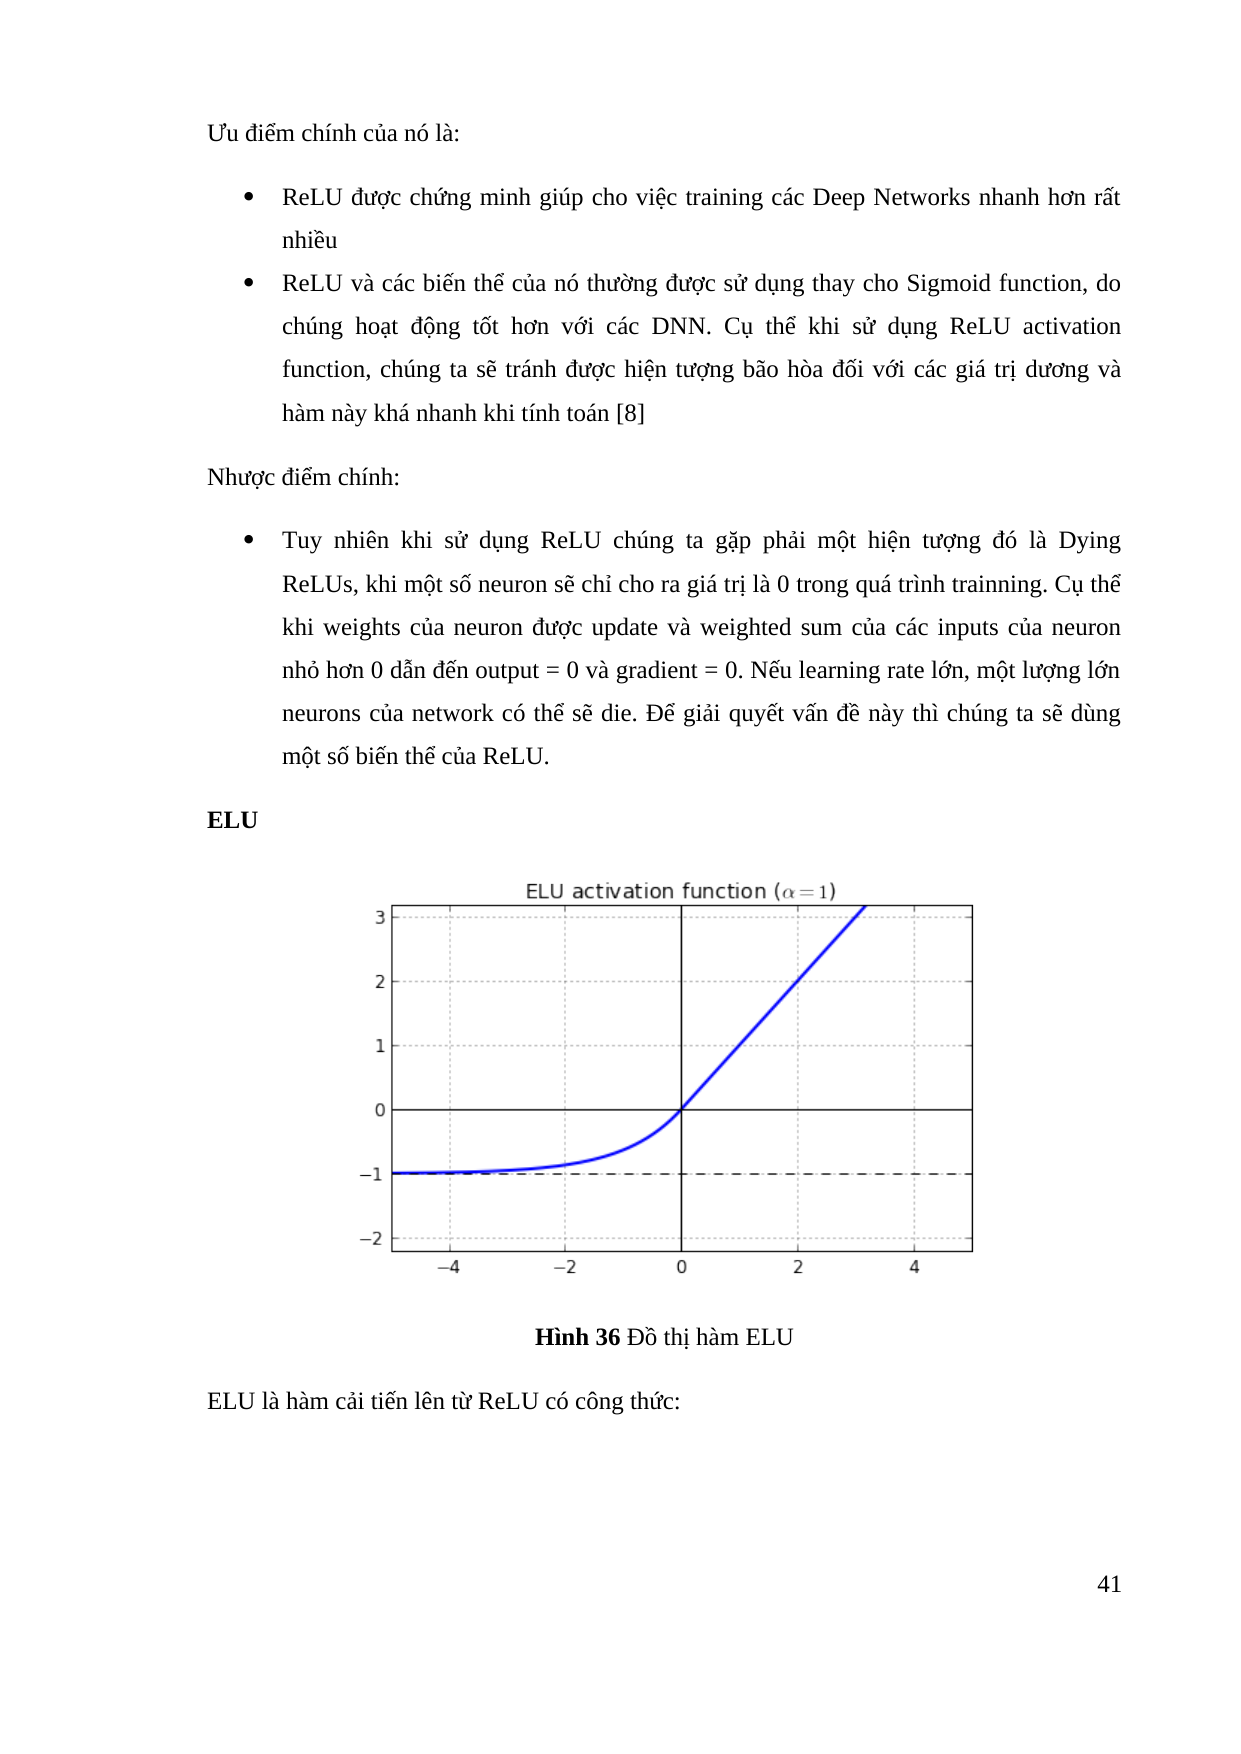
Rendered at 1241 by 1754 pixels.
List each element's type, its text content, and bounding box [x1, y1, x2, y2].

text ELU [207, 805, 1122, 834]
text Nhược điểm chính: [207, 462, 1122, 490]
text ELU là hàm cải tiến lên từ ReLU có công thức: [207, 1386, 1122, 1415]
list Tuy nhiên khi sử dụng ReLU chúng ta gặp phải một hiện tượng đó là Dying ReLUs, khi một số neuron sẽ chỉ cho ra giá trị là 0 trong quá trình trainning. Cụ thể khi weights của neuron được update và weighted sum của các inputs của neuron nhỏ hơn 0 dẫn đến output = 0 và gradient = 0. Nếu learning rate lớn, một lượng lớn neurons của network có thể sẽ die. Để giải quyết vấn đề này thì chúng ta sẽ dùng một số biến thể của ReLU. [244, 526, 1122, 770]
picture [348, 869, 981, 1287]
text Ưu điểm chính của nó là: [207, 118, 1122, 147]
list ReLU và các biến thể của nó thường được sử dụng thay cho Sigmoid function, do chúng hoạt động tốt hơn với các DNN. Cụ thể khi sử dụng ReLU activation function, chúng ta sẽ tránh được hiện tượng bão hòa đối với các giá trị dương và hàm này khá nhanh khi tính toán [244, 268, 1122, 426]
text Hình 36 Đồ thị hàm ELU [207, 1322, 1122, 1351]
list ReLU được chứng minh giúp cho việc training các Deep Networks nhanh hơn rất nhiều [244, 182, 1122, 254]
